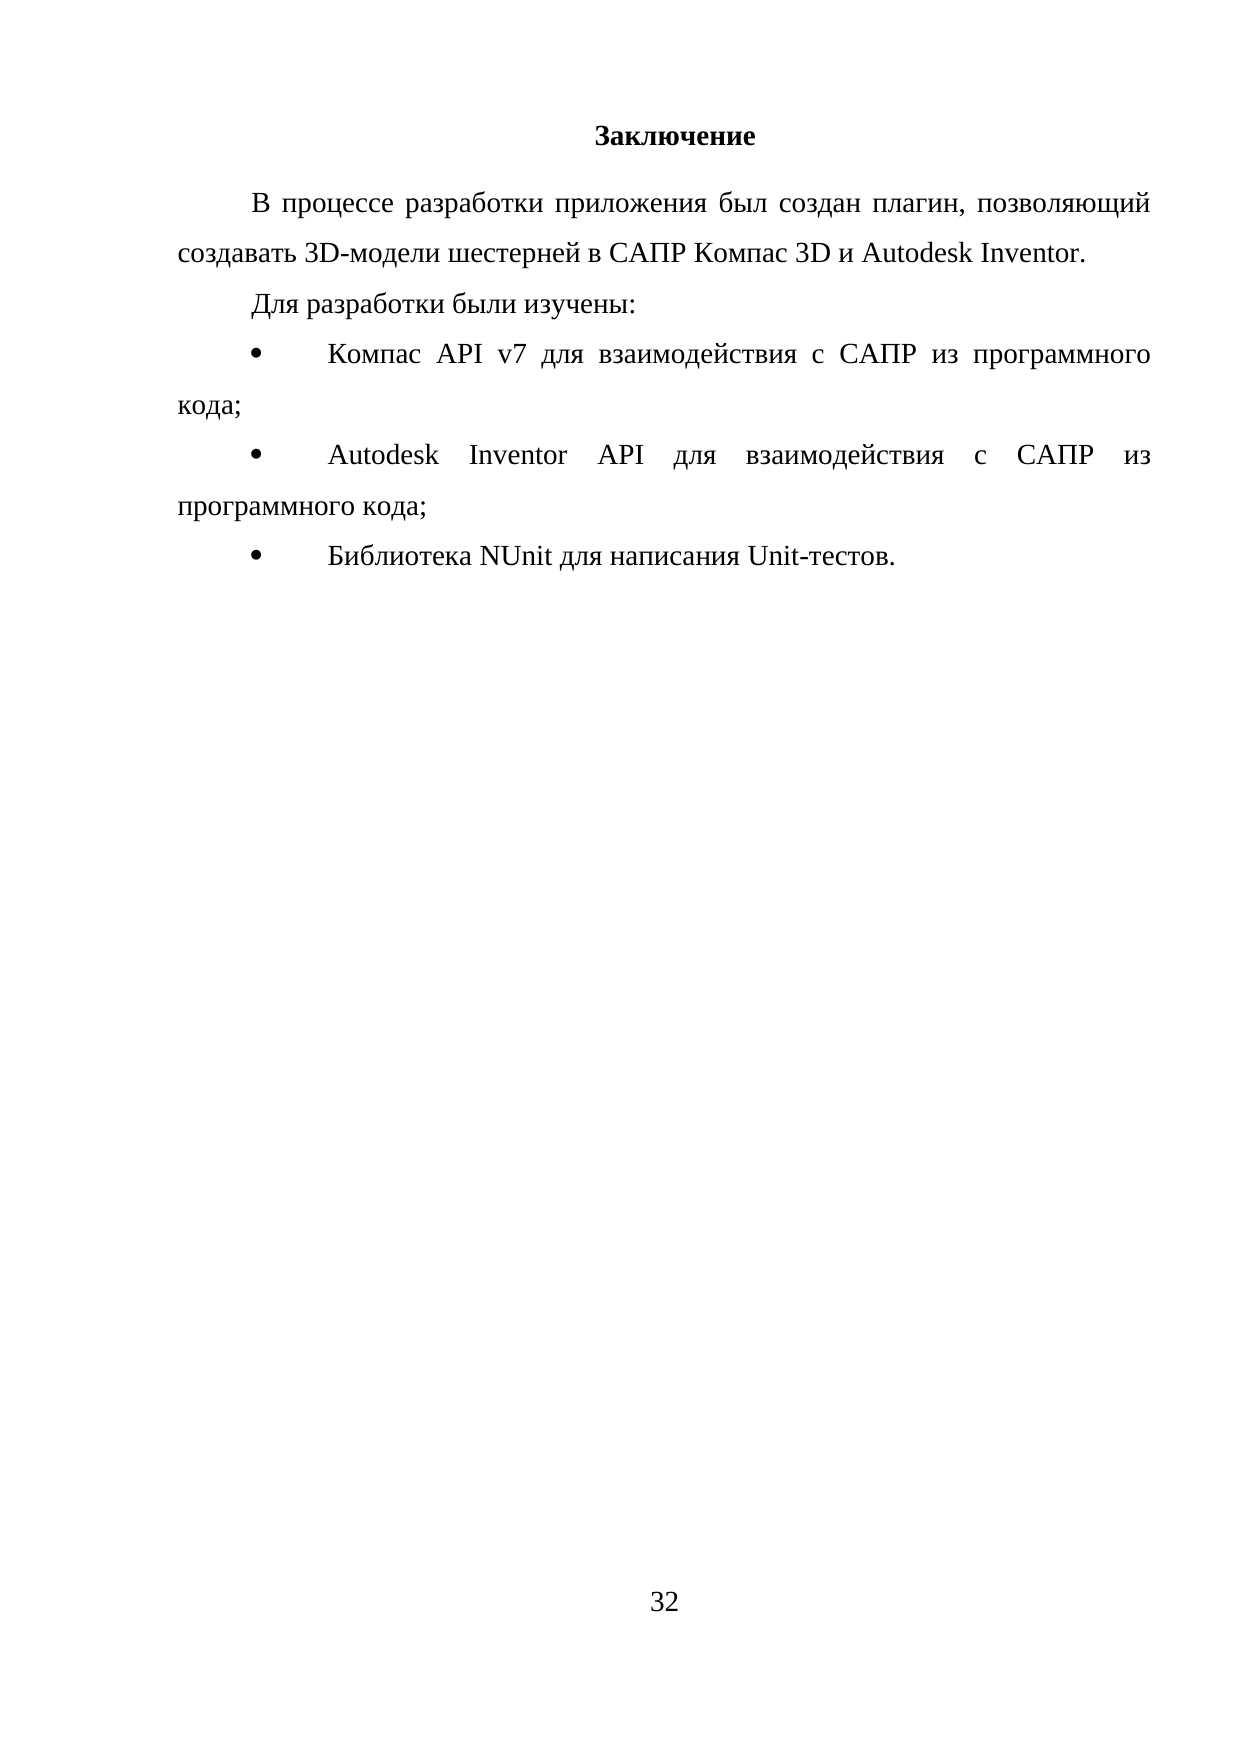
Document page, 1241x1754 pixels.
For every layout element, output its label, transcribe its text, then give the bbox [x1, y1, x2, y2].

text Для разработки были изучены: [177, 286, 1152, 319]
list Библиотека NUnit для написания Unit-тестов. [177, 538, 1152, 572]
list Autodesk Inventor API для взаимодействия с САПР из программного кода; [177, 437, 1152, 521]
subtitle Заключение [198, 118, 1152, 152]
text В процессе разработки приложения был создан плагин, позволяющий создавать 3D-модели шестерней в САПР Компас 3D и Autodesk Inventor. [177, 185, 1152, 269]
list Компас API v7 для взаимодействия с САПР из программного кода; [177, 336, 1152, 420]
